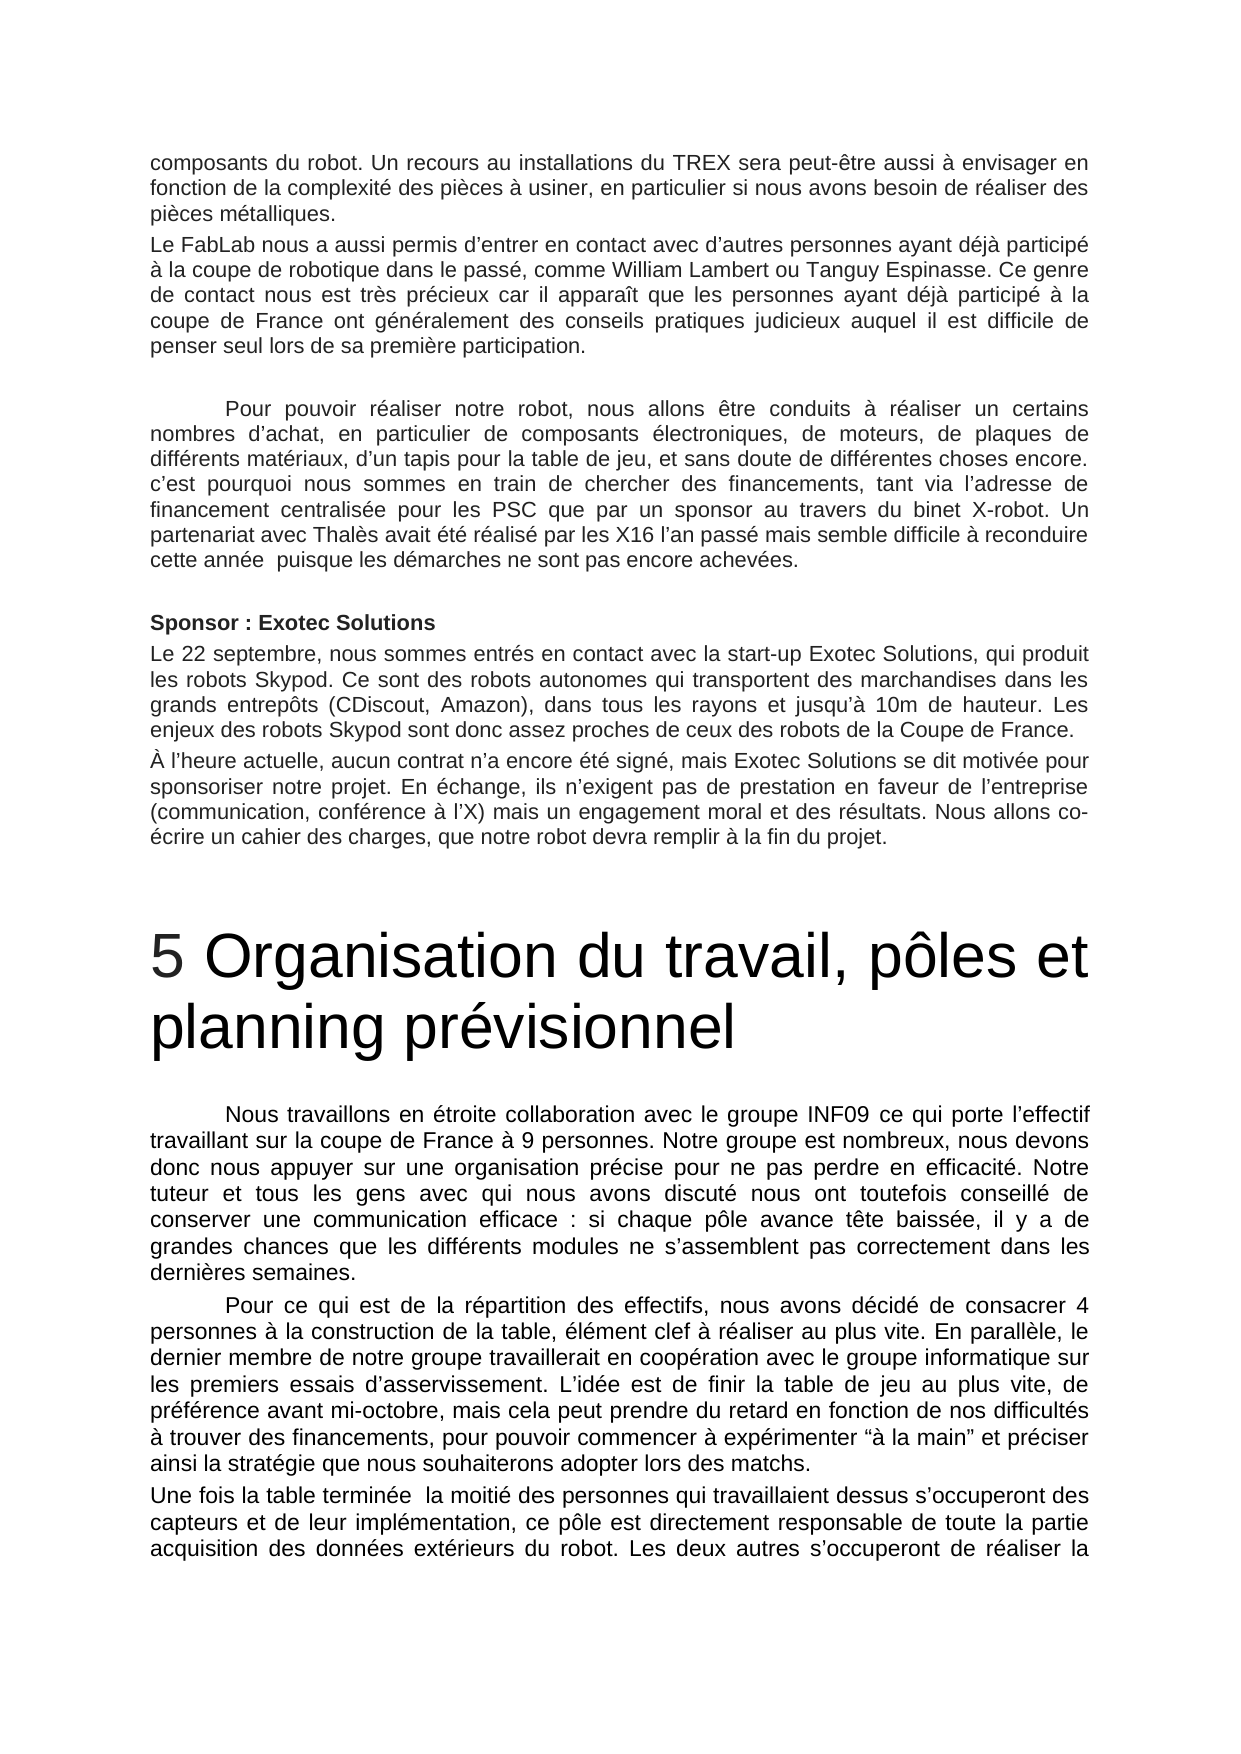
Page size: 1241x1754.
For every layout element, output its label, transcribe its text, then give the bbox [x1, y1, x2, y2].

text Nous travaillons en étroite collaboration avec le groupe INF09 ce qui porte l’effectif travaillant sur la coupe de France à 9 personnes. Notre groupe est nombreux, nous devons donc nous appuyer sur une organisation précise pour ne pas perdre en efficacité. Notre tuteur et tous les gens avec qui nous avons discuté nous ont toutefois conseillé de conserver une communication efficace : si chaque pôle avance tête baissée, il y a de grandes chances que les différents modules ne s’assemblent pas correctement dans les dernières semaines. [150, 1101, 1090, 1285]
text Pour ce qui est de la répartition des effectifs, nous avons décidé de consacrer 4 personnes à la construction de la table, élément clef à réaliser au plus vite. En parallèle, le dernier membre de notre groupe travaillerait en coopération avec le groupe informatique sur les premiers essais d’asservissement. L’idée est de finir la table de jeu au plus vite, de préférence avant mi-octobre, mais cela peut prendre du retard en fonction de nos difficultés à trouver des financements, pour pouvoir commencer à expérimenter “à la main” et préciser ainsi la stratégie que nous souhaiterons adopter lors des matchs. [150, 1292, 1090, 1476]
text Sponsor : Exotec Solutions [150, 610, 1090, 635]
text À l’heure actuelle, aucun contrat n’a encore été signé, mais Exotec Solutions se dit motivée pour sponsoriser notre projet. En échange, ils n’exigent pas de prestation en faveur de l’entreprise (communication, conférence à l’X) mais un engagement moral et des résultats. Nous allons co-écrire un cahier des charges, que notre robot devra remplir à la fin du projet. [150, 748, 1090, 849]
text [150, 150, 1090, 226]
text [150, 1482, 1090, 1561]
text Le FabLab nous a aussi permis d’entrer en contact avec d’autres personnes ayant déjà participé à la coupe de robotique dans le passé, comme William Lambert ou Tanguy Espinasse. Ce genre de contact nous est très précieux car il apparaît que les personnes ayant déjà participé à la coupe de France ont généralement des conseils pratiques judicieux auquel il est difficile de penser seul lors de sa première participation. [150, 232, 1090, 358]
text Pour pouvoir réaliser notre robot, nous allons être conduits à réaliser un certains nombres d’achat, en particulier de composants électroniques, de moteurs, de plaques de différents matériaux, d’un tapis pour la table de jeu, et sans doute de différentes choses encore. c’est pourquoi nous sommes en train de chercher des financements, tant via l’adresse de financement centralisée pour les PSC que par un sponsor au travers du binet X-robot. Un partenariat avec Thalès avait été réalisé par les X16 l’an passé mais semble difficile à reconduire cette année puisque les démarches ne sont pas encore achevées. [150, 396, 1090, 572]
text 5 Organisation du travail, pôles et planning prévisionnel [150, 918, 1090, 1062]
text Le 22 septembre, nous sommes entrés en contact avec la start-up Exotec Solutions, qui produit les robots Skypod. Ce sont des robots autonomes qui transportent des marchandises dans les grands entrepôts (CDiscout, Amazon), dans tous les rayons et jusqu’à 10m de hauteur. Les enjeux des robots Skypod sont donc assez proches de ceux des robots de la Coupe de France. [150, 641, 1090, 742]
